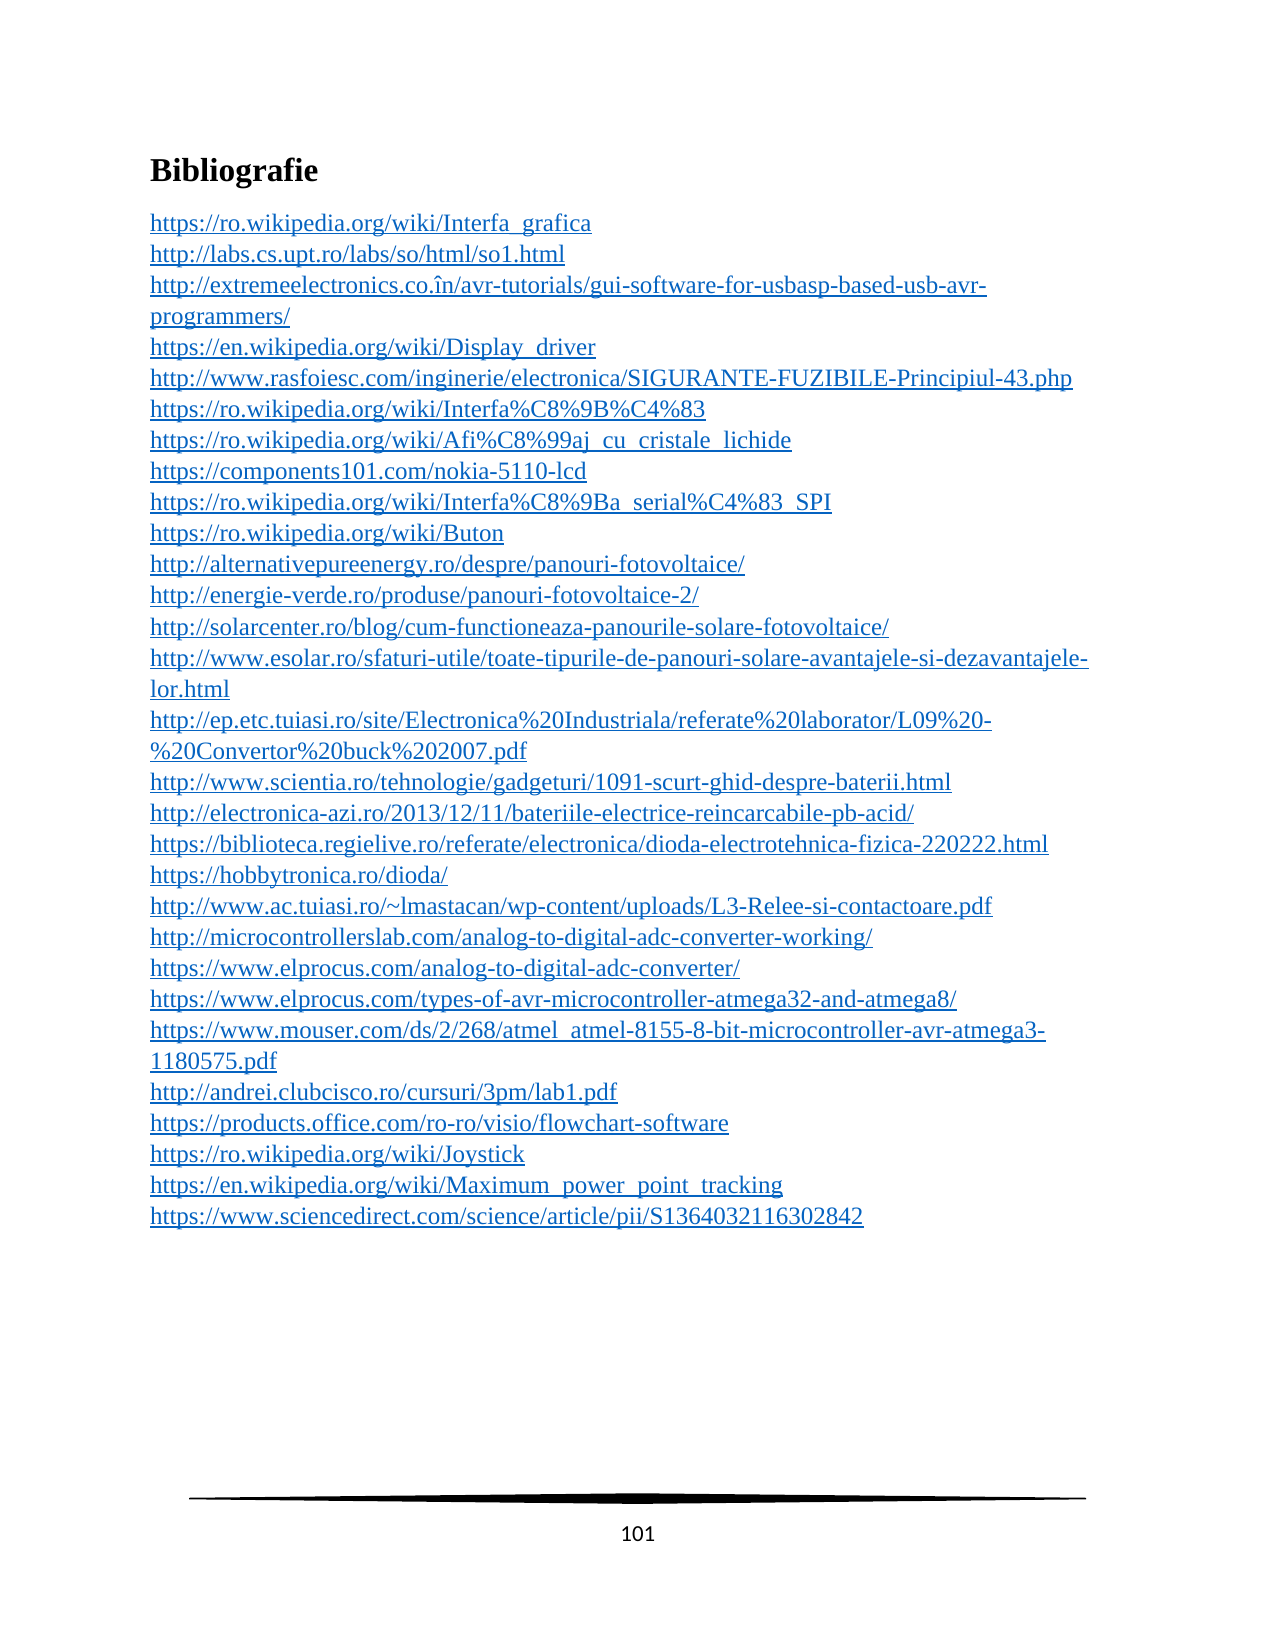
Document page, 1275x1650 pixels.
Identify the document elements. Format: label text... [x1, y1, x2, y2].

text https://www.elprocus.com/types-of-avr-microcontroller-atmega32-and-atmega8/ [150, 984, 1125, 1013]
text https://ro.wikipedia.org/wiki/Interfa%C8%9B%C4%83 [150, 394, 1125, 423]
text http://www.esolar.ro/sfaturi-utile/toate-tipurile-de-panouri-solare-avantajele-si-dezavantajele-lor.html [150, 643, 1125, 702]
text https://components101.com/nokia-5110-lcd [150, 456, 1125, 485]
text http://alternativepureenergy.ro/despre/panouri-fotovoltaice/ [150, 549, 1125, 578]
text https://products.office.com/ro-ro/visio/flowchart-software [150, 1108, 1125, 1137]
text Bibliografie [150, 150, 1125, 188]
text https://ro.wikipedia.org/wiki/Joystick https://en.wikipedia.org/wiki/Maximum_power_point_tracking [150, 1139, 1125, 1199]
text http://solarcenter.ro/blog/cum-functioneaza-panourile-solare-fotovoltaice/ [150, 612, 1125, 640]
text https://www.elprocus.com/analog-to-digital-adc-converter/ [150, 953, 1125, 982]
text http://microcontrollerslab.com/analog-to-digital-adc-converter-working/ [150, 922, 1125, 951]
text http://energie-verde.ro/produse/panouri-fotovoltaice-2/ [150, 581, 1125, 609]
text https://ro.wikipedia.org/wiki/Interfa%C8%9Ba_serial%C4%83_SPI [150, 487, 1125, 516]
text https://en.wikipedia.org/wiki/Display_driver [150, 332, 1125, 361]
text http://www.ac.tuiasi.ro/~lmastacan/wp-content/uploads/L3-Relee-si-contactoare.pdf [150, 891, 1125, 920]
text http://electronica-azi.ro/2013/12/11/bateriile-electrice-reincarcabile-pb-acid/ [150, 798, 1125, 827]
text http://extremeelectronics.co.în/avr-tutorials/gui-software-for-usbasp-based-usb-avr-programmers/ [150, 270, 1125, 330]
text https://www.mouser.com/ds/2/268/atmel_atmel-8155-8-bit-microcontroller-avr-atmega3-1180575.pdf [150, 1015, 1125, 1075]
text http://ep.etc.tuiasi.ro/site/Electronica%20Industriala/referate%20laborator/L09%20-%20Convertor%20buck%202007.pdf [150, 705, 1125, 764]
text https://ro.wikipedia.org/wiki/Afi%C8%99aj_cu_cristale_lichide [150, 425, 1125, 454]
text https://hobbytronica.ro/dioda/ [150, 860, 1125, 889]
text https://biblioteca.regielive.ro/referate/electronica/dioda-electrotehnica-fizica-220222.html [150, 829, 1125, 858]
text http://www.rasfoiesc.com/inginerie/electronica/SIGURANTE-FUZIBILE-Principiul-43.php [150, 363, 1125, 392]
text https://www.sciencedirect.com/science/article/pii/S1364032116302842 [150, 1201, 1125, 1230]
text http://andrei.clubcisco.ro/cursuri/3pm/lab1.pdf [150, 1077, 1125, 1106]
text http://www.scientia.ro/tehnologie/gadgeturi/1091-scurt-ghid-despre-baterii.html [150, 767, 1125, 796]
text https://ro.wikipedia.org/wiki/Buton [150, 518, 1125, 547]
text http://labs.cs.upt.ro/labs/so/html/so1.html [150, 239, 1125, 268]
text https://ro.wikipedia.org/wiki/Interfa_grafica [150, 208, 1125, 237]
